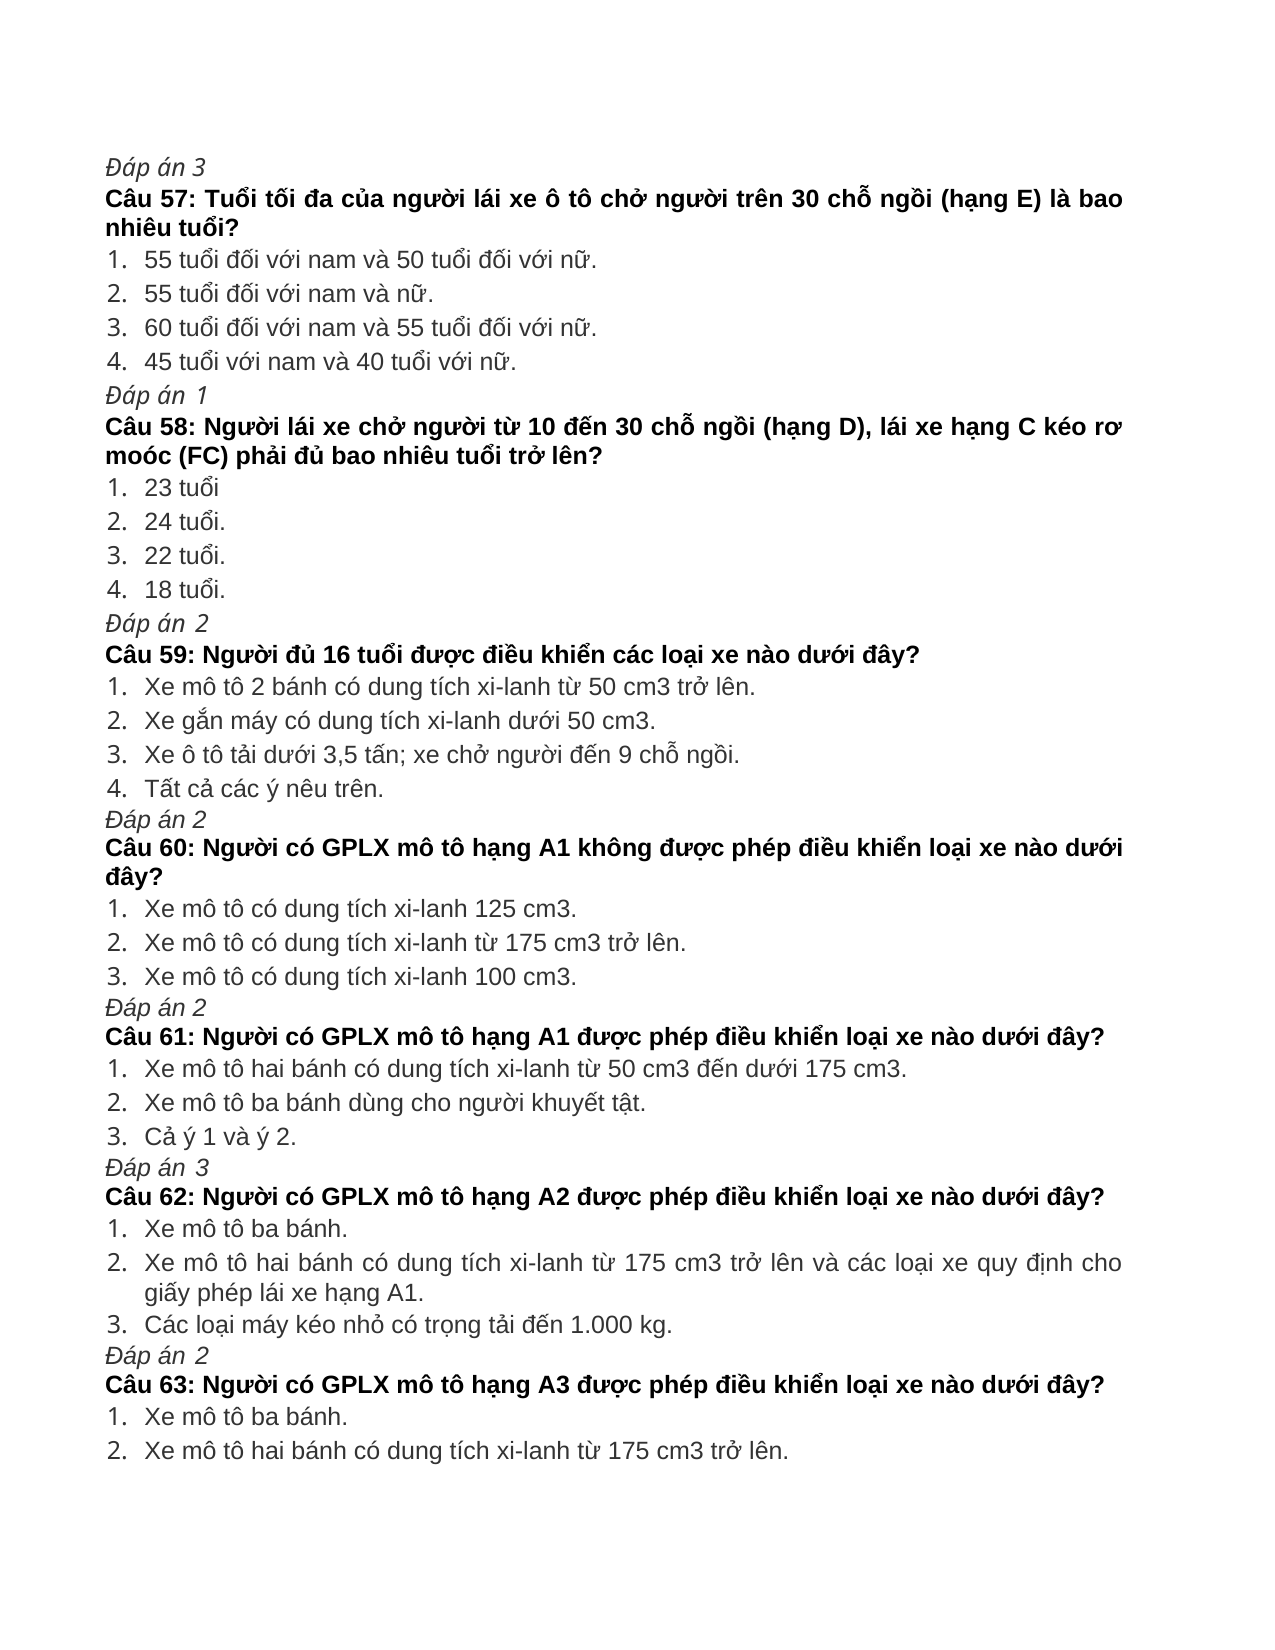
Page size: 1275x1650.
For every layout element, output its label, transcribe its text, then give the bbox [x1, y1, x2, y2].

text Câu 57: Tuổi tối đa của người lái xe ô tô chở người trên 30 chỗ ngồi (hạng E) là bao nhiêu tuổi? [105, 184, 1125, 242]
text Câu 63: Người có GPLX mô tô hạng A3 được phép điều khiển loại xe nào dưới đây? [105, 1370, 1125, 1399]
list Xe mô tô có dung tích xi-lanh 100 cm3. [107, 959, 1125, 993]
list Xe mô tô có dung tích xi-lanh 125 cm3. [107, 891, 1125, 925]
list Xe mô tô hai bánh có dung tích xi-lanh từ 50 cm3 đến dưới 175 cm3. [107, 1051, 1125, 1085]
list Cả ý 1 và ý 2. [107, 1119, 1125, 1153]
text Câu 59: Người đủ 16 tuổi được điều khiển các loại xe nào dưới đây? [105, 640, 1125, 668]
list 18 tuổi. [107, 572, 1125, 606]
list 24 tuổi. [107, 503, 1125, 537]
text Câu 61: Người có GPLX mô tô hạng A1 được phép điều khiển loại xe nào dưới đây? [105, 1022, 1125, 1051]
text Câu 60: Người có GPLX mô tô hạng A1 không được phép điều khiển loại xe nào dưới đây? [105, 833, 1125, 891]
list Xe mô tô hai bánh có dung tích xi-lanh từ 175 cm3 trở lên. [107, 1433, 1125, 1467]
list Xe mô tô có dung tích xi-lanh từ 175 cm3 trở lên. [107, 925, 1125, 959]
list 55 tuổi đối với nam và 50 tuổi đối với nữ. [107, 242, 1125, 276]
list 23 tuổi [107, 469, 1125, 503]
list Tất cả các ý nêu trên. [107, 771, 1125, 805]
list 55 tuổi đối với nam và nữ. [107, 276, 1125, 310]
list 60 tuổi đối với nam và 55 tuổi đối với nữ. [107, 310, 1125, 344]
text Đáp án 2 [105, 993, 1125, 1022]
text Đáp án 3 [105, 1153, 1125, 1182]
list Xe mô tô ba bánh dùng cho người khuyết tật. [107, 1085, 1125, 1119]
list Xe gắn máy có dung tích xi-lanh dưới 50 cm3. [107, 702, 1125, 737]
list Các loại máy kéo nhỏ có trọng tải đến 1.000 kg. [107, 1307, 1125, 1341]
text Đáp án 1 [105, 378, 1125, 412]
text Câu 58: Người lái xe chở người từ 10 đến 30 chỗ ngồi (hạng D), lái xe hạng C kéo rơ moóc (FC) phải đủ bao nhiêu tuổi trở lên? [105, 412, 1125, 469]
list Xe mô tô ba bánh. [107, 1399, 1125, 1433]
text Đáp án 2 [105, 606, 1125, 640]
text Đáp án 2 [105, 805, 1125, 833]
list 22 tuổi. [107, 537, 1125, 572]
text Đáp án 3 [105, 150, 1125, 184]
list Xe mô tô 2 bánh có dung tích xi-lanh từ 50 cm3 trở lên. [107, 668, 1125, 702]
list 45 tuổi với nam và 40 tuổi với nữ. [107, 344, 1125, 378]
text Câu 62: Người có GPLX mô tô hạng A2 được phép điều khiển loại xe nào dưới đây? [105, 1182, 1125, 1210]
list Xe mô tô ba bánh. [107, 1210, 1125, 1244]
text Đáp án 2 [105, 1341, 1125, 1370]
list Xe ô tô tải dưới 3,5 tấn; xe chở người đến 9 chỗ ngồi. [107, 737, 1125, 771]
list Xe mô tô hai bánh có dung tích xi-lanh từ 175 cm3 trở lên và các loại xe quy định cho giấy phép lái xe hạng A1. [107, 1244, 1125, 1307]
